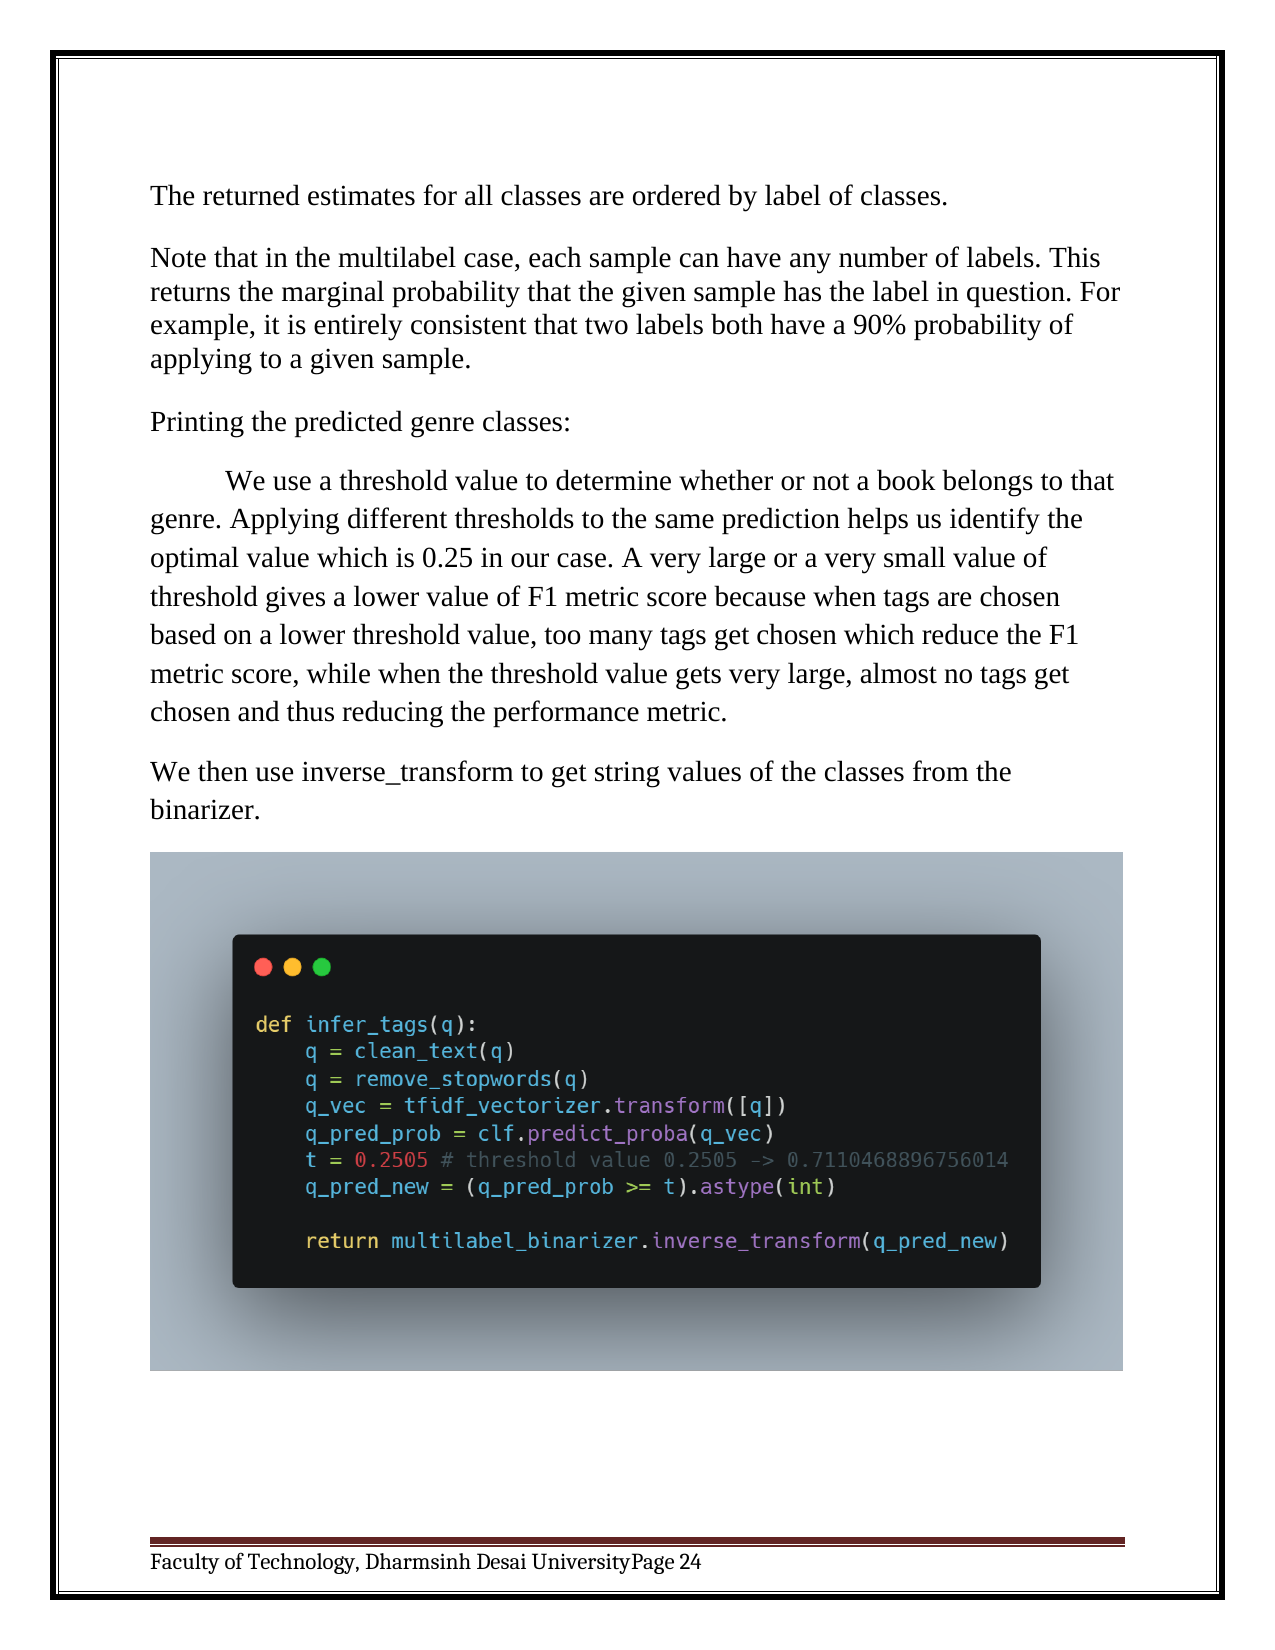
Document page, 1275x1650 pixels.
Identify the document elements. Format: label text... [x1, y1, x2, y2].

text The returned estimates for all classes are ordered by label of classes. [150, 178, 1125, 211]
picture [150, 851, 1123, 1371]
text Printing the predicted genre classes: [150, 404, 1125, 437]
text We then use inverse_transform to get string values of the classes from the binarizer. [150, 754, 1125, 826]
text Note that in the multilabel case, each sample can have any number of labels. This returns the marginal probability that the given sample has the label in question. For example, it is entirely consistent that two labels both have a 90% probability of applying to a given sample. [150, 240, 1125, 374]
text We use a threshold value to determine whether or not a book belongs to that genre. Applying different thresholds to the same prediction helps us identify the optimal value which is 0.25 in our case. A very large or a very small value of threshold gives a lower value of F1 metric score because when tags are chosen based on a lower threshold value, too many tags get chosen which reduce the F1 metric score, while when the threshold value gets very large, almost no tags get chosen and thus reducing the performance metric. [150, 463, 1125, 728]
